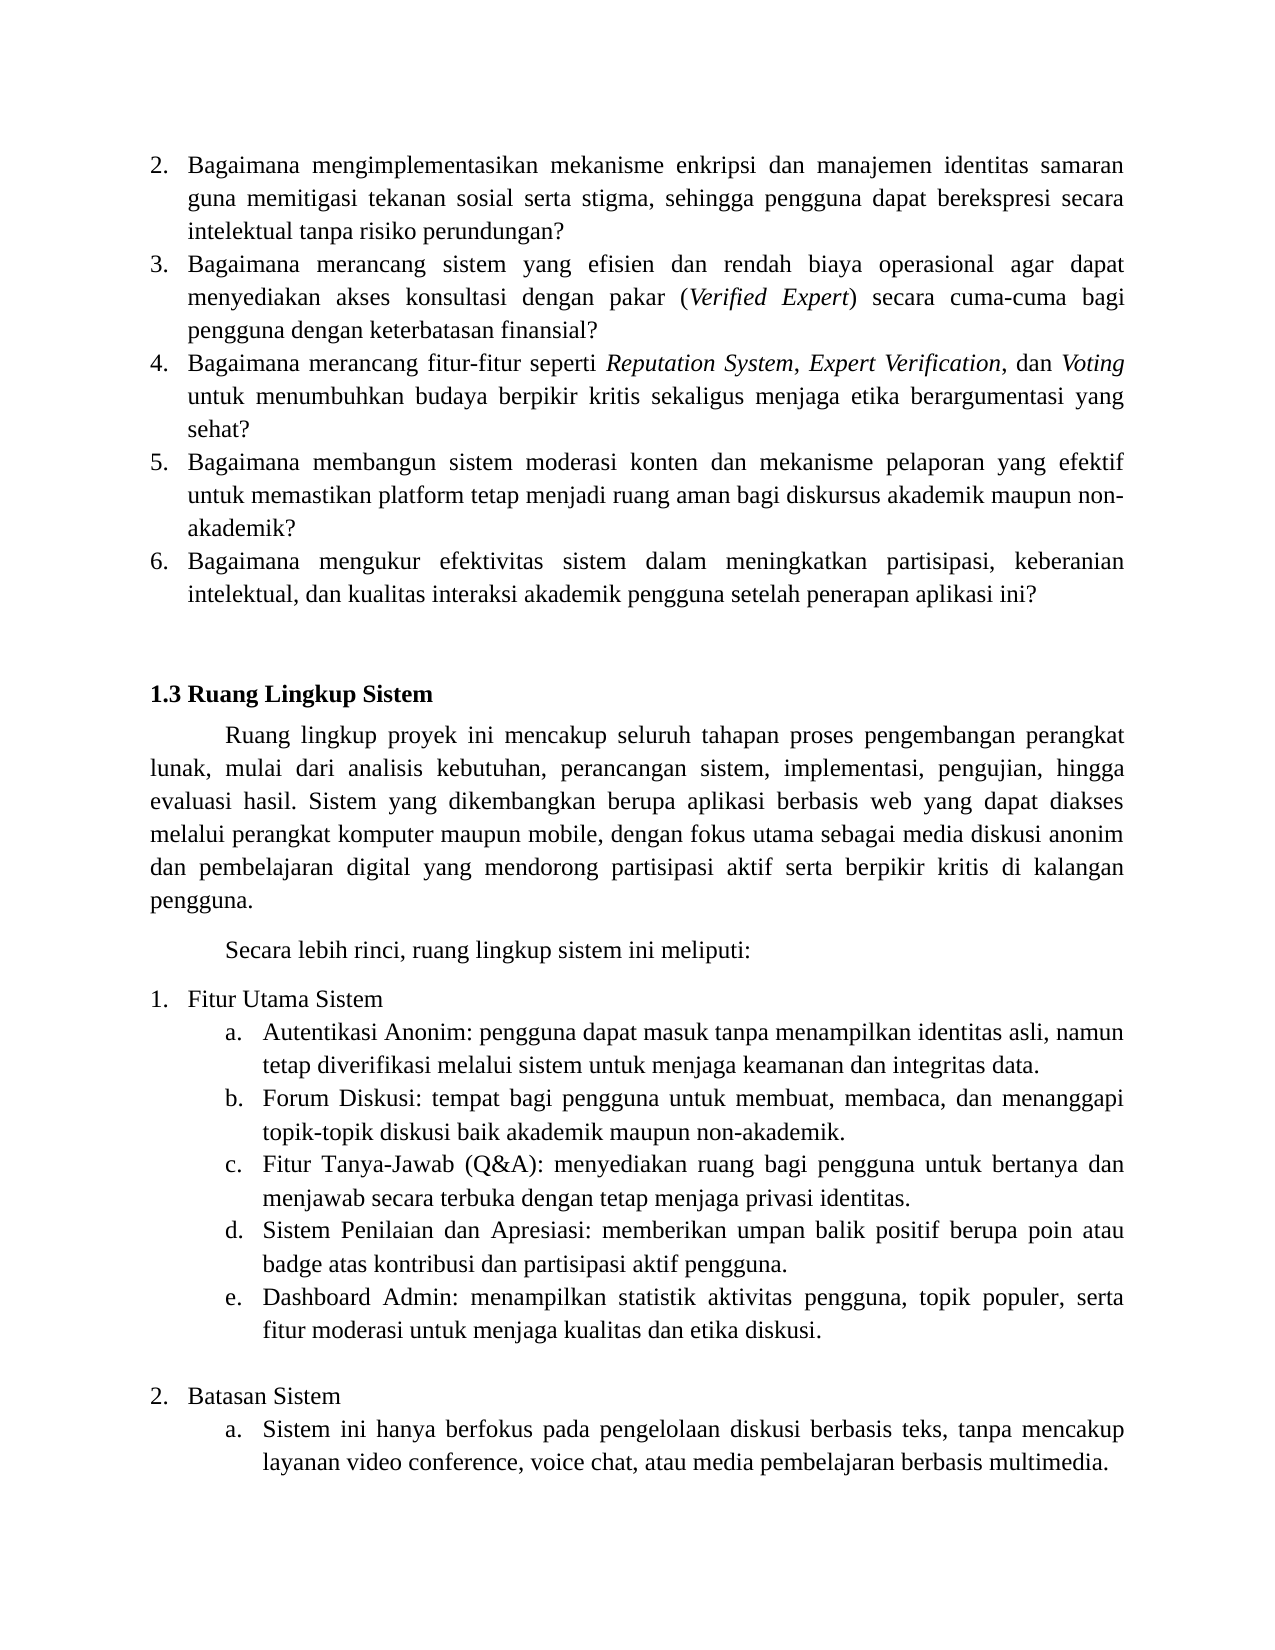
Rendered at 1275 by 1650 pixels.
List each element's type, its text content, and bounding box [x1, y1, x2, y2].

text Secara lebih rinci, ruang lingkup sistem ini meliputi: [150, 935, 1125, 963]
subtitle Ruang Lingkup Sistem [150, 679, 1125, 707]
list Autentikasi Anonim: pengguna dapat masuk tanpa menampilkan identitas asli, namun tetap diverifikasi melalui sistem untuk menjaga keamanan dan integritas data. [225, 1017, 1125, 1079]
list Bagaimana merancang sistem yang efisien dan rendah biaya operasional agar dapat menyediakan akses konsultasi dengan pakar (Verified Expert) secara cuma-cuma bagi pengguna dengan keterbatasan finansial? [150, 249, 1125, 344]
list Dashboard Admin: menampilkan statistik aktivitas pengguna, topik populer, serta fitur moderasi untuk menjaga kualitas dan etika diskusi. [225, 1282, 1125, 1343]
text Ruang lingkup proyek ini mencakup seluruh tahapan proses pengembangan perangkat lunak, mulai dari analisis kebutuhan, perancangan sistem, implementasi, pengujian, hingga evaluasi hasil. Sistem yang dikembangkan berupa aplikasi berbasis web yang dapat diakses melalui perangkat komputer maupun mobile, dengan fokus utama sebagai media diskusi anonim dan pembelajaran digital yang mendorong partisipasi aktif serta berpikir kritis di kalangan pengguna. [150, 720, 1125, 914]
list Fitur Tanya-Jawab (Q&A): menyediakan ruang bagi pengguna untuk bertanya dan menjawab secara terbuka dengan tetap menjaga privasi identitas. [225, 1149, 1125, 1211]
list Bagaimana merancang fitur-fitur seperti Reputation System, Expert Verification, dan Voting untuk menumbuhkan budaya berpikir kritis sekaligus menjaga etika berargumentasi yang sehat? [150, 348, 1125, 443]
list Batasan Sistem [150, 1381, 1125, 1409]
list Sistem ini hanya berfokus pada pengelolaan diskusi berbasis teks, tanpa mencakup layanan video conference, voice chat, atau media pembelajaran berbasis multimedia. [225, 1414, 1125, 1476]
list Bagaimana mengukur efektivitas sistem dalam meningkatkan partisipasi, keberanian intelektual, dan kualitas interaksi akademik pengguna setelah penerapan aplikasi ini? [150, 546, 1125, 608]
list Sistem Penilaian dan Apresiasi: memberikan umpan balik positif berupa poin atau badge atas kontribusi dan partisipasi aktif pengguna. [225, 1216, 1125, 1277]
list Bagaimana mengimplementasikan mekanisme enkripsi dan manajemen identitas samaran guna memitigasi tekanan sosial serta stigma, sehingga pengguna dapat berekspresi secara intelektual tanpa risiko perundungan? [150, 150, 1125, 245]
list Forum Diskusi: tempat bagi pengguna untuk membuat, membaca, dan menanggapi topik-topik diskusi baik akademik maupun non-akademik. [225, 1083, 1125, 1145]
list Fitur Utama Sistem [150, 984, 1125, 1013]
list Bagaimana membangun sistem moderasi konten dan mekanisme pelaporan yang efektif untuk memastikan platform tetap menjadi ruang aman bagi diskursus akademik maupun non-akademik? [150, 447, 1125, 542]
